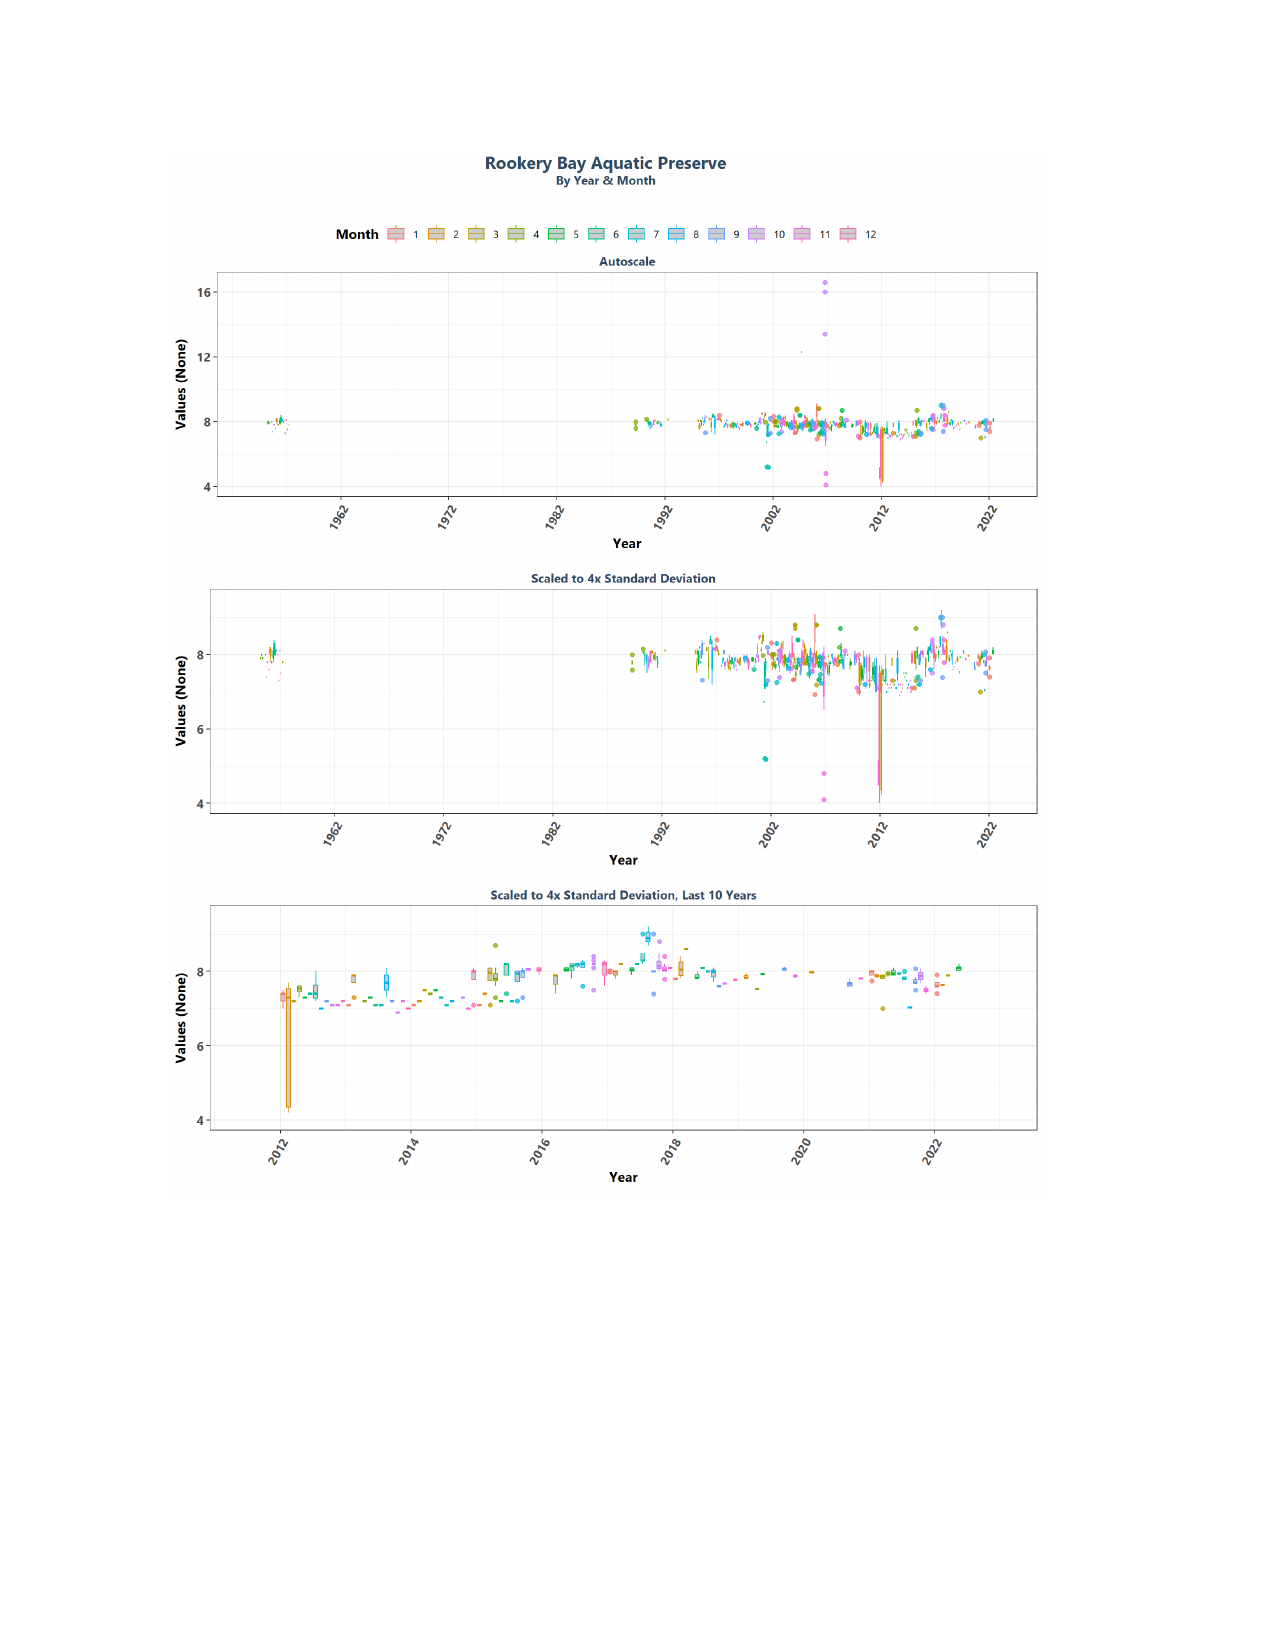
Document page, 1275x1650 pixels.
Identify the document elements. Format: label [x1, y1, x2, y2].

picture [168, 150, 1044, 1200]
